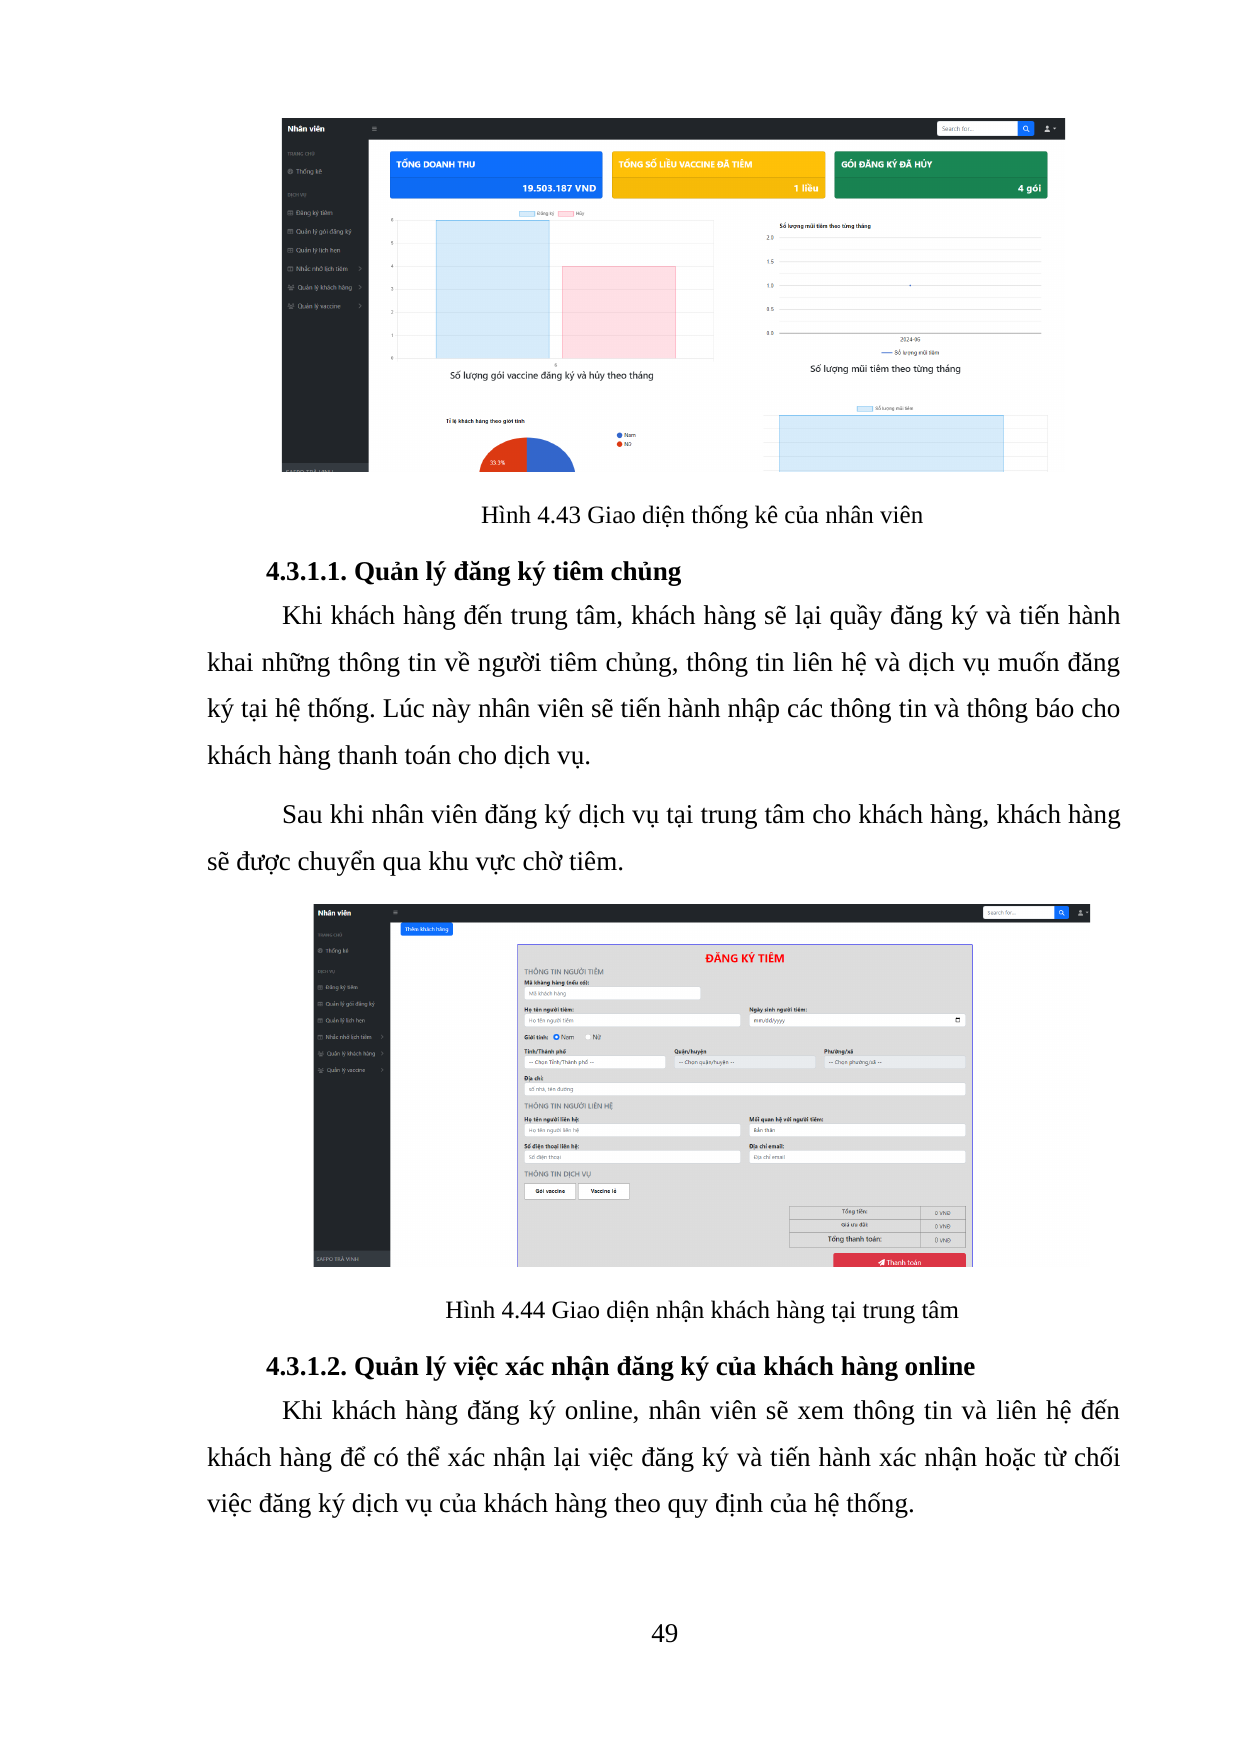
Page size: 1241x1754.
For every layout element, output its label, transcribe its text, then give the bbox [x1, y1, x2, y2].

text Sau khi nhân viên đăng ký dịch vụ tại trung tâm cho khách hàng, khách hàng sẽ được chuyển qua khu vực chờ tiêm. [207, 798, 1122, 876]
subtitle Quản lý việc xác nhận đăng ký của khách hàng online [266, 1350, 1122, 1381]
text Khi khách hàng đăng ký online, nhân viên sẽ xem thông tin và liên hệ đến khách hàng để có thể xác nhận lại việc đăng ký và tiến hành xác nhận hoặc từ chối việc đăng ký dịch vụ của khách hàng theo quy định của hệ thống. [207, 1394, 1122, 1518]
picture [281, 118, 1065, 472]
text Khi khách hàng đến trung tâm, khách hàng sẽ lại quầy đăng ký và tiến hành khai những thông tin về người tiêm chủng, thông tin liên hệ và dịch vụ muốn đăng ký tại hệ thống. Lúc này nhân viên sẽ tiến hành nhập các thông tin và thông báo cho khách hàng thanh toán cho dịch vụ. [207, 599, 1122, 770]
picture [313, 904, 1091, 1267]
subtitle Quản lý đăng ký tiêm chủng [266, 556, 1122, 587]
